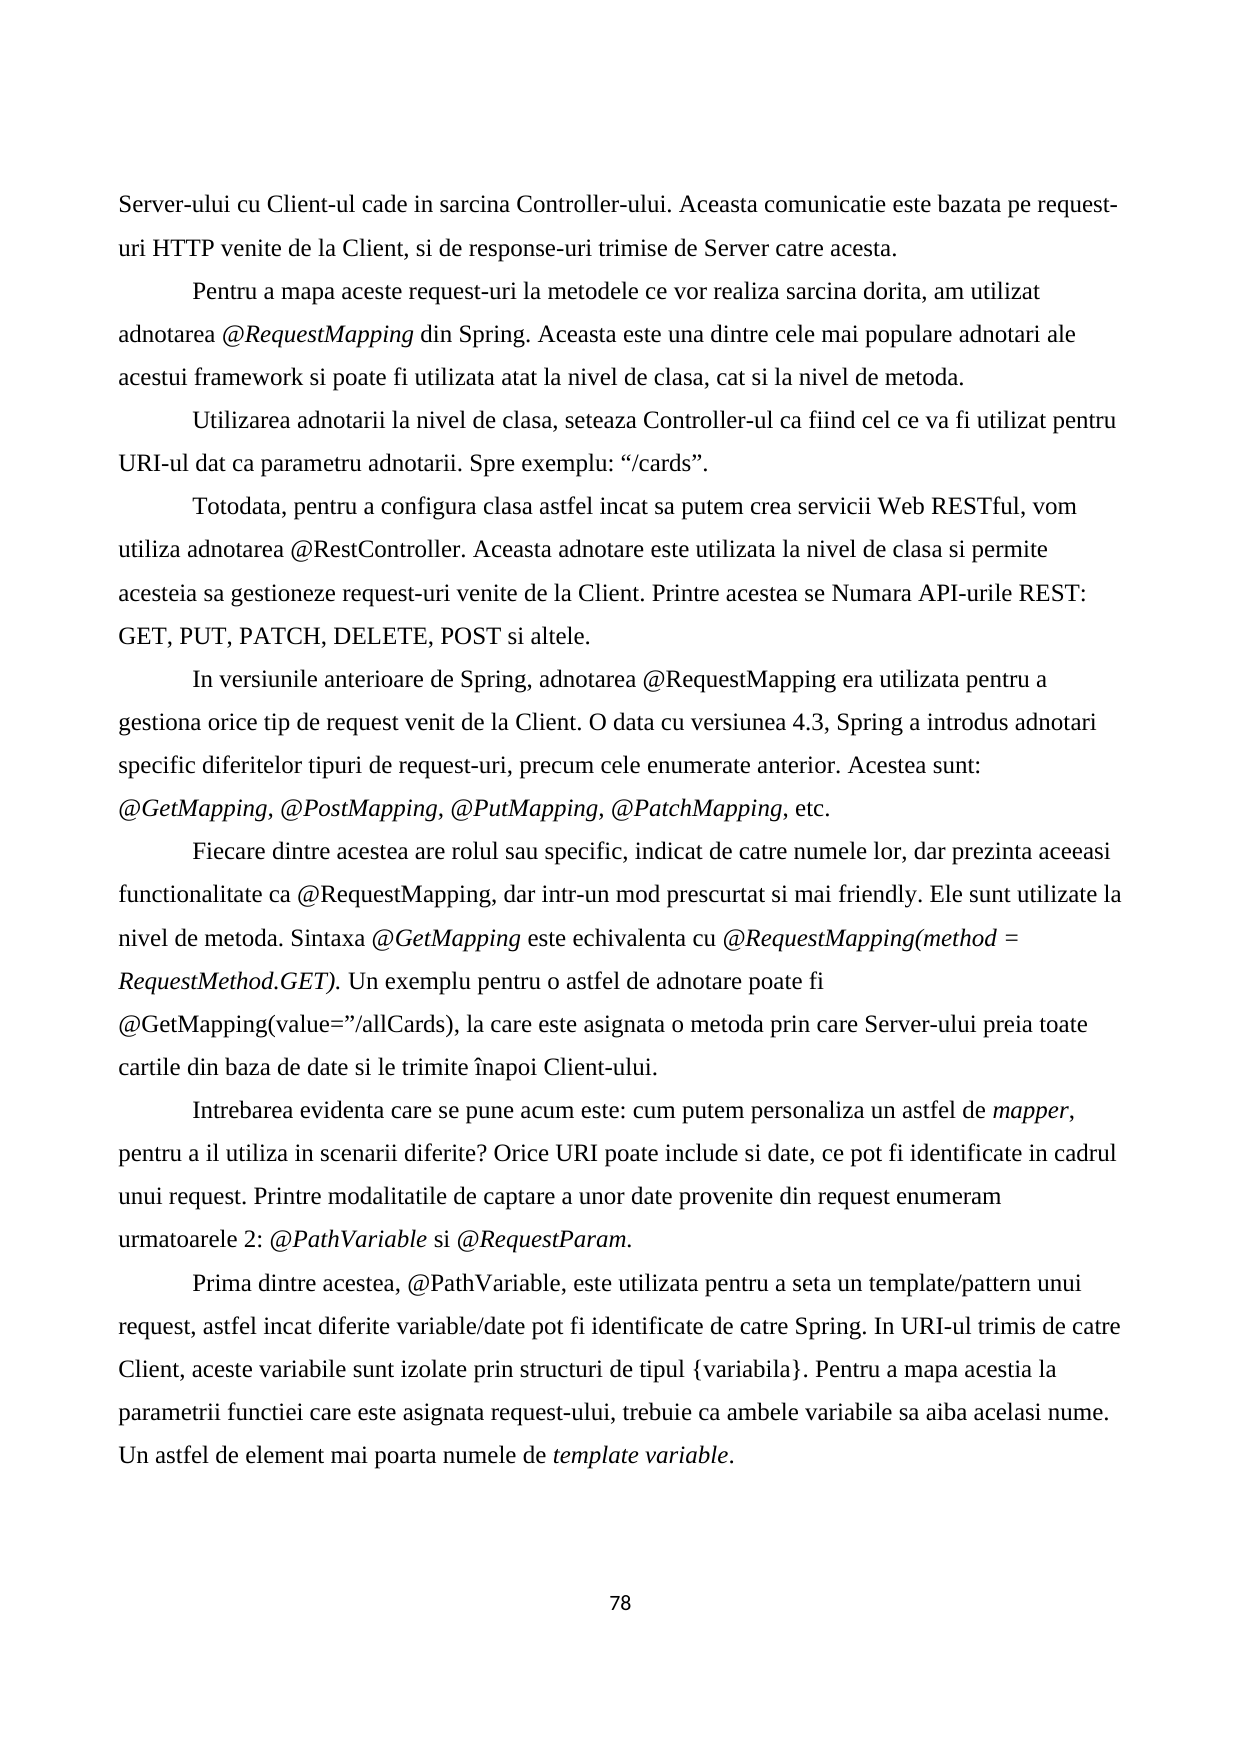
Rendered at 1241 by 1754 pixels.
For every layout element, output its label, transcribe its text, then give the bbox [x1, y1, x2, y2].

text Fiecare dintre acestea are rolul sau specific, indicat de catre numele lor, dar prezinta aceeasi functionalitate ca @RequestMapping, dar intr-un mod prescurtat si mai friendly. Ele sunt utilizate la nivel de metoda. Sintaxa @GetMapping este echivalenta cu @RequestMapping(method = RequestMethod.GET). Un exemplu pentru o astfel de adnotare poate fi @GetMapping(value=”/allCards), la care este asignata o metoda prin care Server-ului preia toate cartile din baza de date si le trimite înapoi Client-ului. [118, 836, 1122, 1081]
text Prima dintre acestea, @PathVariable, este utilizata pentru a seta un template/pattern unui request, astfel incat diferite variable/date pot fi identificate de catre Spring. In URI-ul trimis de catre Client, aceste variabile sunt izolate prin structuri de tipul {variabila}. Pentru a mapa acestia la parametrii functiei care este asignata request-ului, trebuie ca ambele variabile sa aiba acelasi nume. Un astfel de element mai poarta numele de template variable. [118, 1268, 1122, 1469]
text Intrebarea evidenta care se pune acum este: cum putem personaliza un astfel de mapper, pentru a il utiliza in scenarii diferite? Orice URI poate include si date, ce pot fi identificate in cadrul unui request. Printre modalitatile de captare a unor date provenite din request enumeram urmatoarele 2: @PathVariable si @RequestParam. [118, 1095, 1122, 1253]
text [118, 189, 1122, 261]
text Pentru a mapa aceste request-uri la metodele ce vor realiza sarcina dorita, am utilizat adnotarea @RequestMapping din Spring. Aceasta este una dintre cele mai populare adnotari ale acestui framework si poate fi utilizata atat la nivel de clasa, cat si la nivel de metoda. [118, 276, 1122, 391]
text In versiunile anterioare de Spring, adnotarea @RequestMapping era utilizata pentru a gestiona orice tip de request venit de la Client. O data cu versiunea 4.3, Spring a introdus adnotari specific diferitelor tipuri de request-uri, precum cele enumerate anterior. Acestea sunt: @GetMapping, @PostMapping, @PutMapping, @PatchMapping, etc. [118, 664, 1122, 822]
text Utilizarea adnotarii la nivel de clasa, seteaza Controller-ul ca fiind cel ce va fi utilizat pentru URI-ul dat ca parametru adnotarii. Spre exemplu: “/cards”. [118, 405, 1122, 477]
text Totodata, pentru a configura clasa astfel incat sa putem crea servicii Web RESTful, vom utiliza adnotarea @RestController. Aceasta adnotare este utilizata la nivel de clasa si permite acesteia sa gestioneze request-uri venite de la Client. Printre acestea se Numara API-urile REST: GET, PUT, PATCH, DELETE, POST si altele. [118, 491, 1122, 649]
